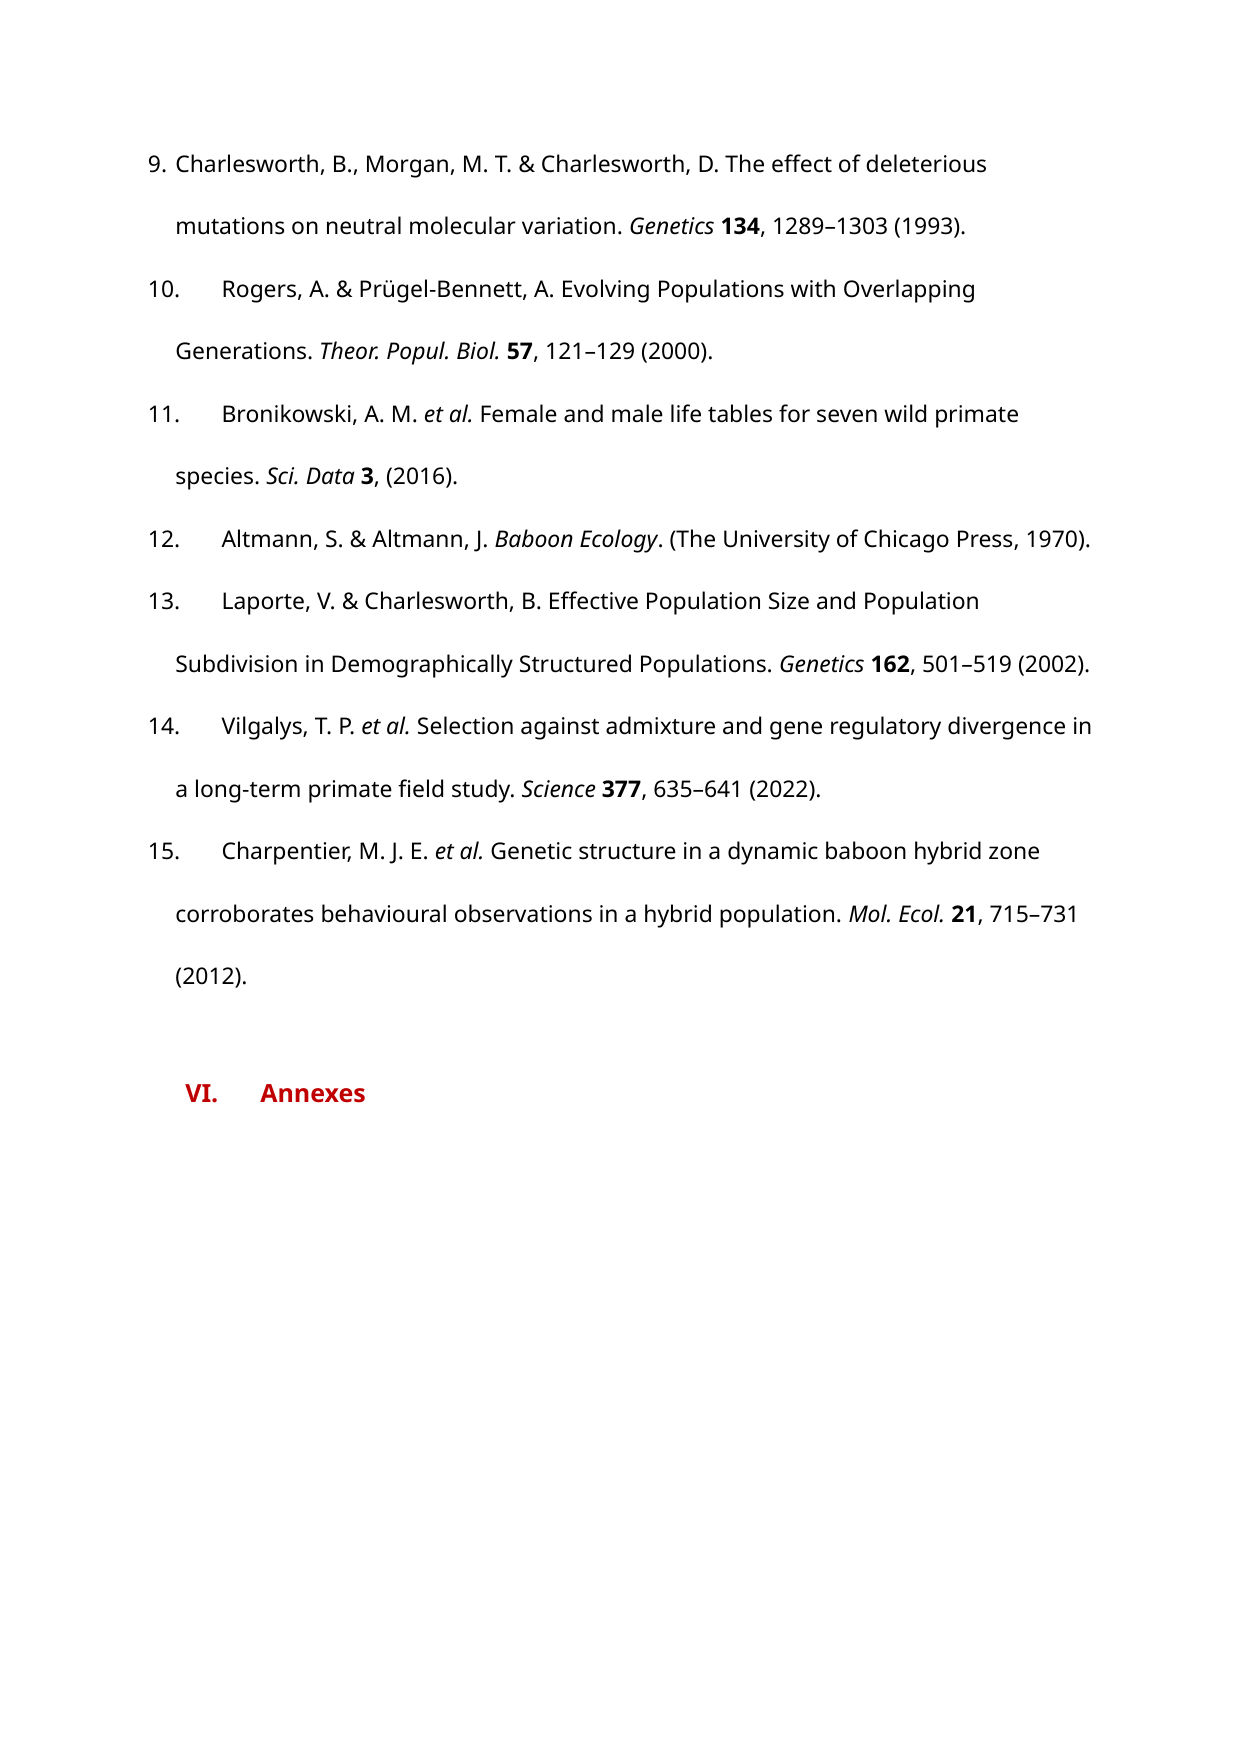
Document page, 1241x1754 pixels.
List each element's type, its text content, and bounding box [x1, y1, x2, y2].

text 13. Laporte, V. & Charlesworth, B. Effective Population Size and Population Subdivision in Demographically Structured Populations. Genetics 162, 501–519 (2002). [148, 585, 1093, 679]
text 14. Vilgalys, T. P. et al. Selection against admixture and gene regulatory divergence in a long-term primate field study. Science 377, 635–641 (2022). [148, 710, 1093, 804]
list Annexes [185, 1075, 1093, 1109]
text 12. Altmann, S. & Altmann, J. Baboon Ecology. (The University of Chicago Press, 1970). [148, 523, 1093, 554]
text 10. Rogers, A. & Prügel-Bennett, A. Evolving Populations with Overlapping Generations. Theor. Popul. Biol. 57, 121–129 (2000). [148, 273, 1093, 366]
text 15. Charpentier, M. J. E. et al. Genetic structure in a dynamic baboon hybrid zone corroborates behavioural observations in a hybrid population. Mol. Ecol. 21, 715–731 (2012). [148, 835, 1093, 991]
text 11. Bronikowski, A. M. et al. Female and male life tables for seven wild primate species. Sci. Data 3, (2016). [148, 398, 1093, 491]
text 9. Charlesworth, B., Morgan, M. T. & Charlesworth, D. The effect of deleterious mutations on neutral molecular variation. Genetics 134, 1289–1303 (1993). [148, 148, 1093, 241]
